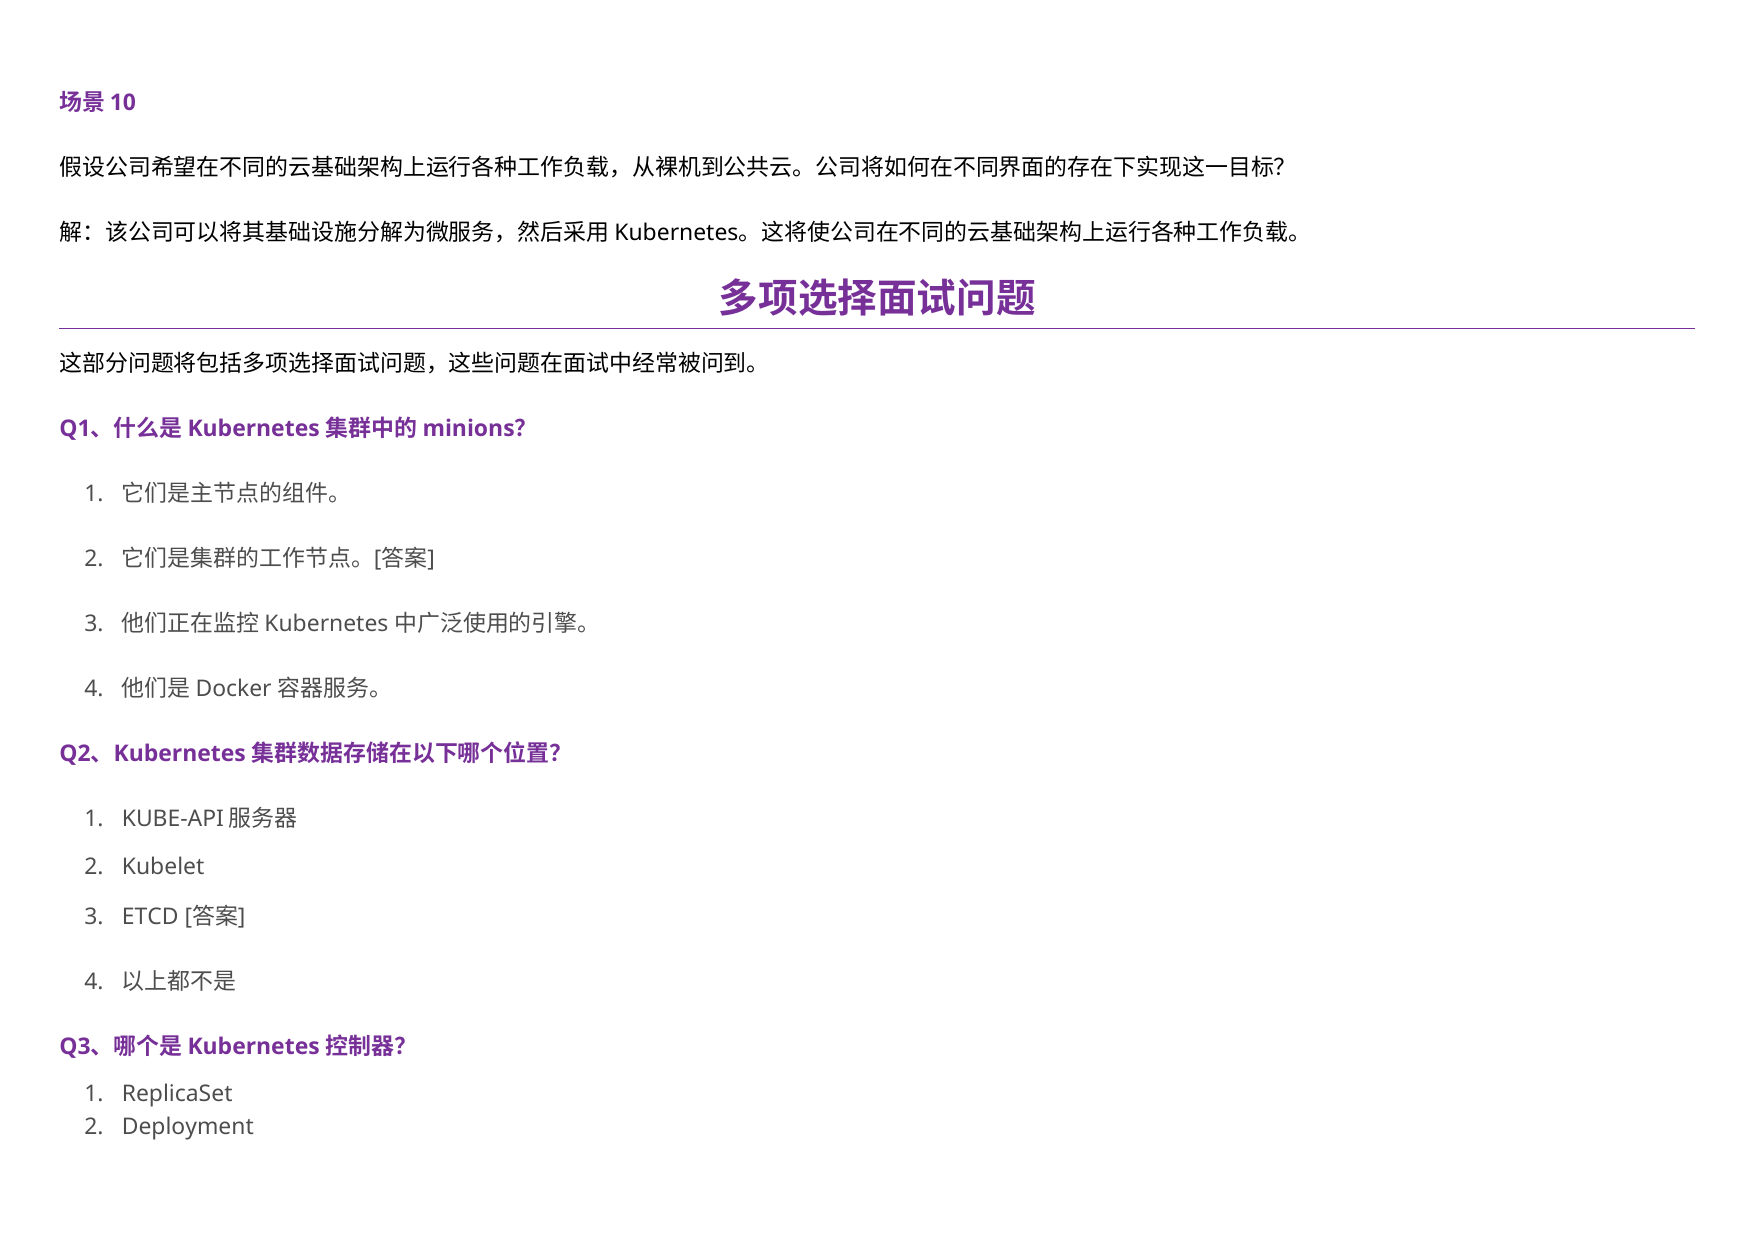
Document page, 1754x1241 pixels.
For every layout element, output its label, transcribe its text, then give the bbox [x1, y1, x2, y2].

text Q3、哪个是 Kubernetes 控制器？ [59, 1012, 1695, 1077]
text Q1、什么是 Kubernetes 集群中的 minions？ [59, 394, 1695, 459]
list 他们正在监控 Kubernetes 中广泛使用的引擎。 [84, 589, 1695, 654]
text Q2、Kubernetes 集群数据存储在以下哪个位置？ [59, 719, 1695, 784]
text 多项选择面试问题 [59, 263, 1695, 328]
text 假设公司希望在不同的云基础架构上运行各种工作负载，从裸机到公共云。公司将如何在不同界面的存在下实现这一目标？ [59, 133, 1695, 198]
list 它们是主节点的组件。 [84, 459, 1695, 524]
text 解：该公司可以将其基础设施分解为微服务，然后采用 Kubernetes。这将使公司在不同的云基础架构上运行各种工作负载。 [59, 198, 1695, 263]
list 以上都不是 [84, 947, 1695, 1012]
list Kubelet [84, 849, 1695, 882]
list 他们是 Docker 容器服务。 [84, 654, 1695, 719]
list ETCD [答案] [84, 882, 1695, 947]
list KUBE-API服务器 [84, 784, 1695, 849]
list ReplicaSet [84, 1077, 1695, 1109]
list 它们是集群的工作节点。[答案] [84, 524, 1695, 589]
text 这部分问题将包括多项选择面试问题，这些问题在面试中经常被问到。 [59, 329, 1695, 394]
text 场景10 [59, 68, 1695, 133]
list Deployment [84, 1109, 1695, 1142]
